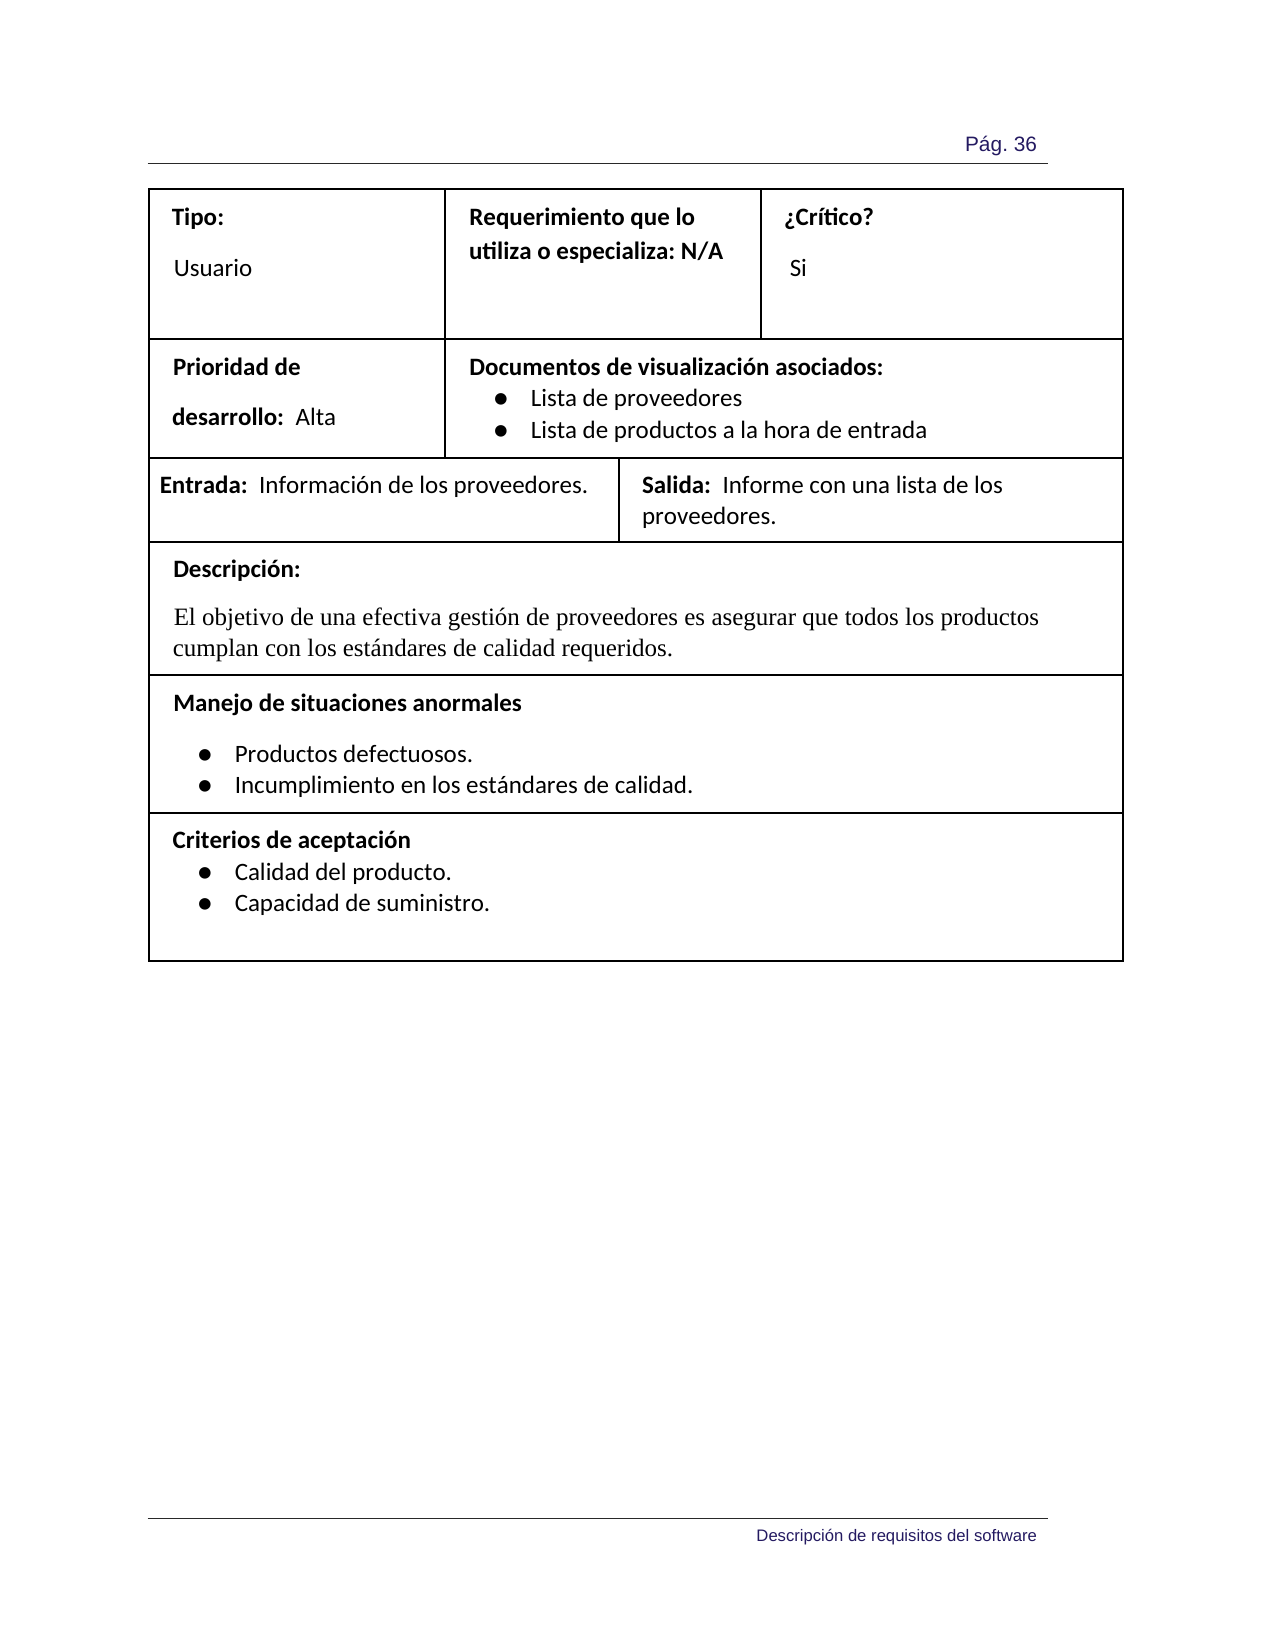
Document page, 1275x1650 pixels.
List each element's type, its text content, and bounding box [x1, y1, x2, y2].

table_cell Requerimiento que lo utiliza o especializa: N/A [446, 190, 760, 338]
table_cell Salida: Informe con una lista de los proveedores. [620, 459, 1122, 541]
table_cell Entrada: Información de los proveedores. [150, 459, 618, 541]
table_cell Descripción: El objetivo de una efectiva gestión de proveedores es asegurar que todos los productos cumplan con los estándares de calidad requeridos. [150, 543, 1122, 674]
table_cell Documentos de visualización asociados: Lista de proveedores Lista de productos a la hora de entrada [446, 340, 1122, 457]
table_cell ¿Crítico? Si [762, 190, 1122, 338]
table_cell Criterios de aceptación Calidad del producto. Capacidad de suministro. [150, 814, 1122, 960]
table_cell Manejo de situaciones anormales Productos defectuosos. Incumplimiento en los estándares de calidad. [150, 676, 1122, 812]
table_cell Prioridad de desarrollo: Alta [150, 340, 444, 457]
table_cell Tipo: Usuario [150, 190, 444, 338]
